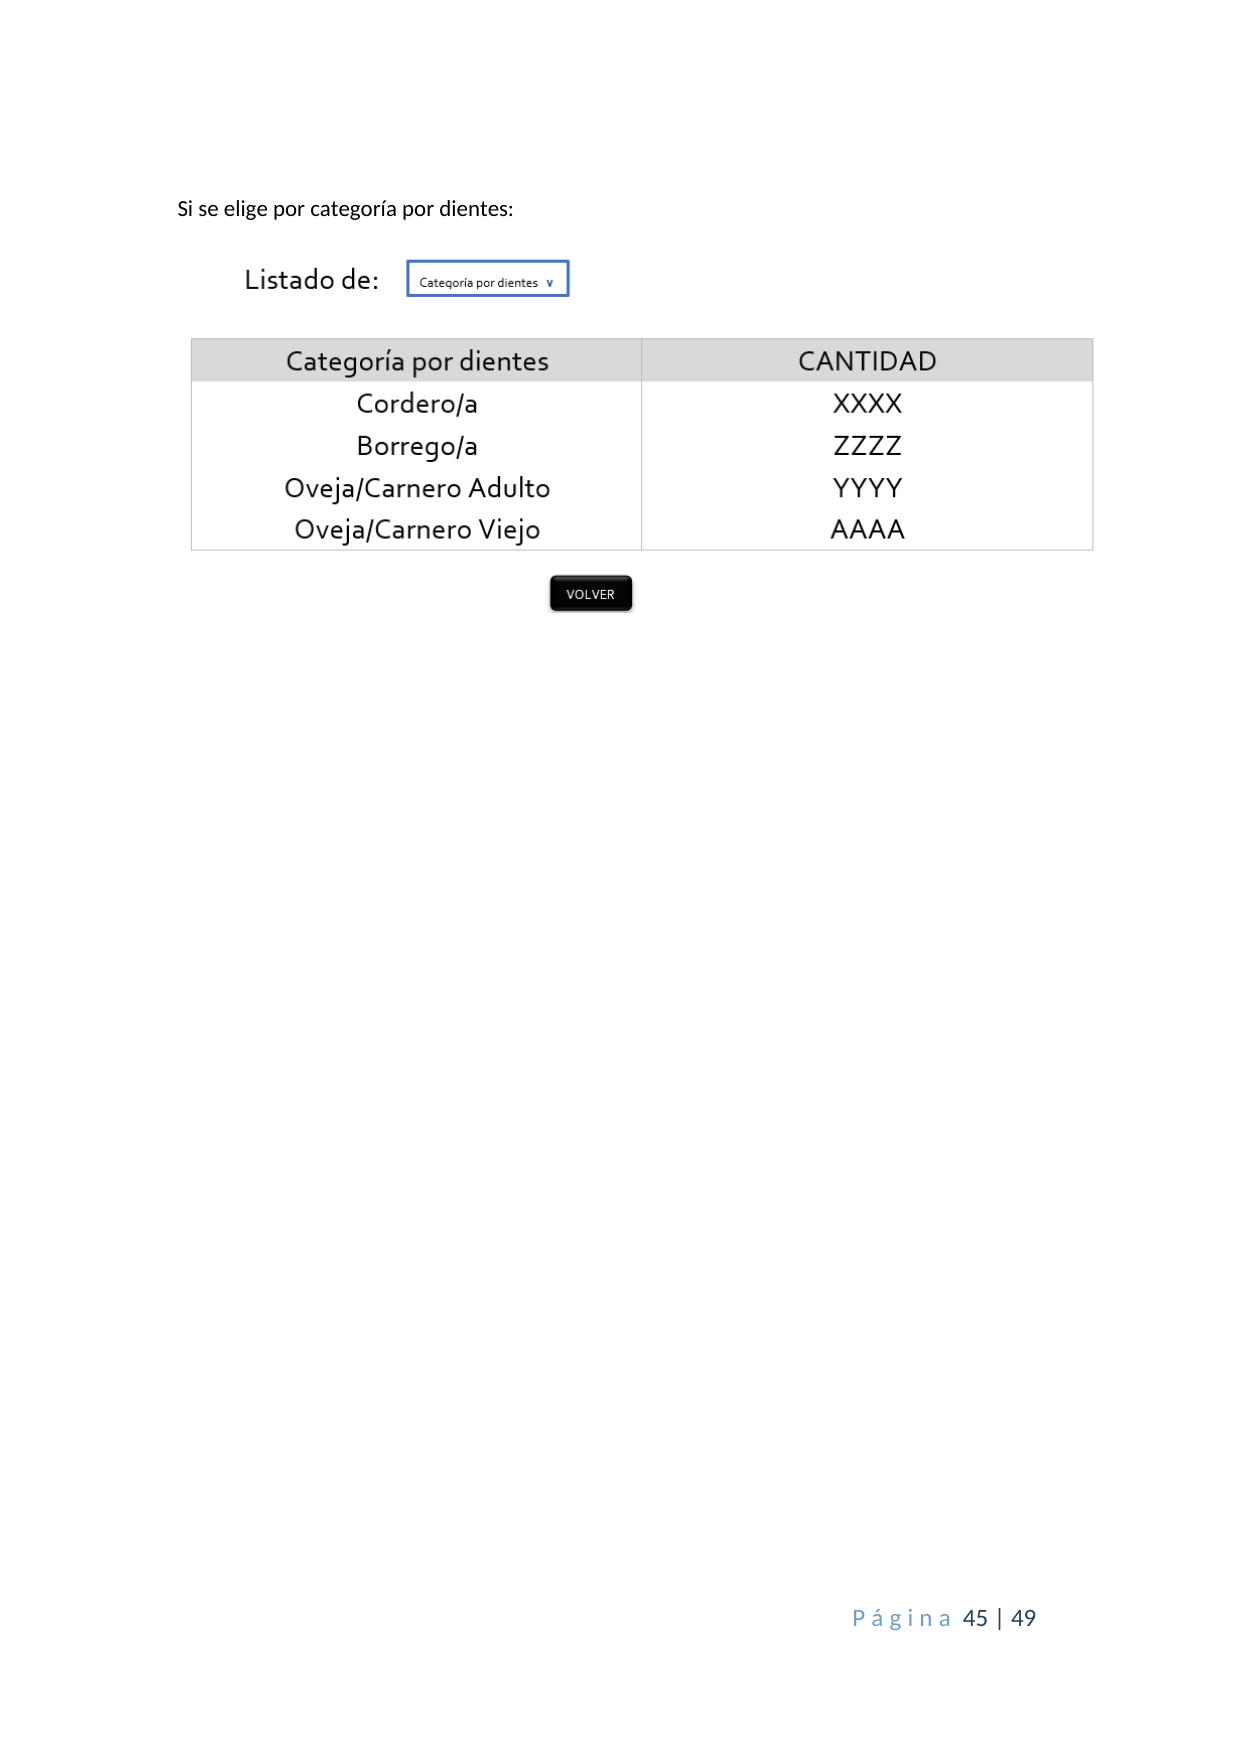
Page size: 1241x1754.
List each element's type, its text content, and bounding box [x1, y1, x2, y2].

text Si se elige por categoría por dientes: [177, 194, 1063, 222]
picture [177, 241, 1121, 613]
